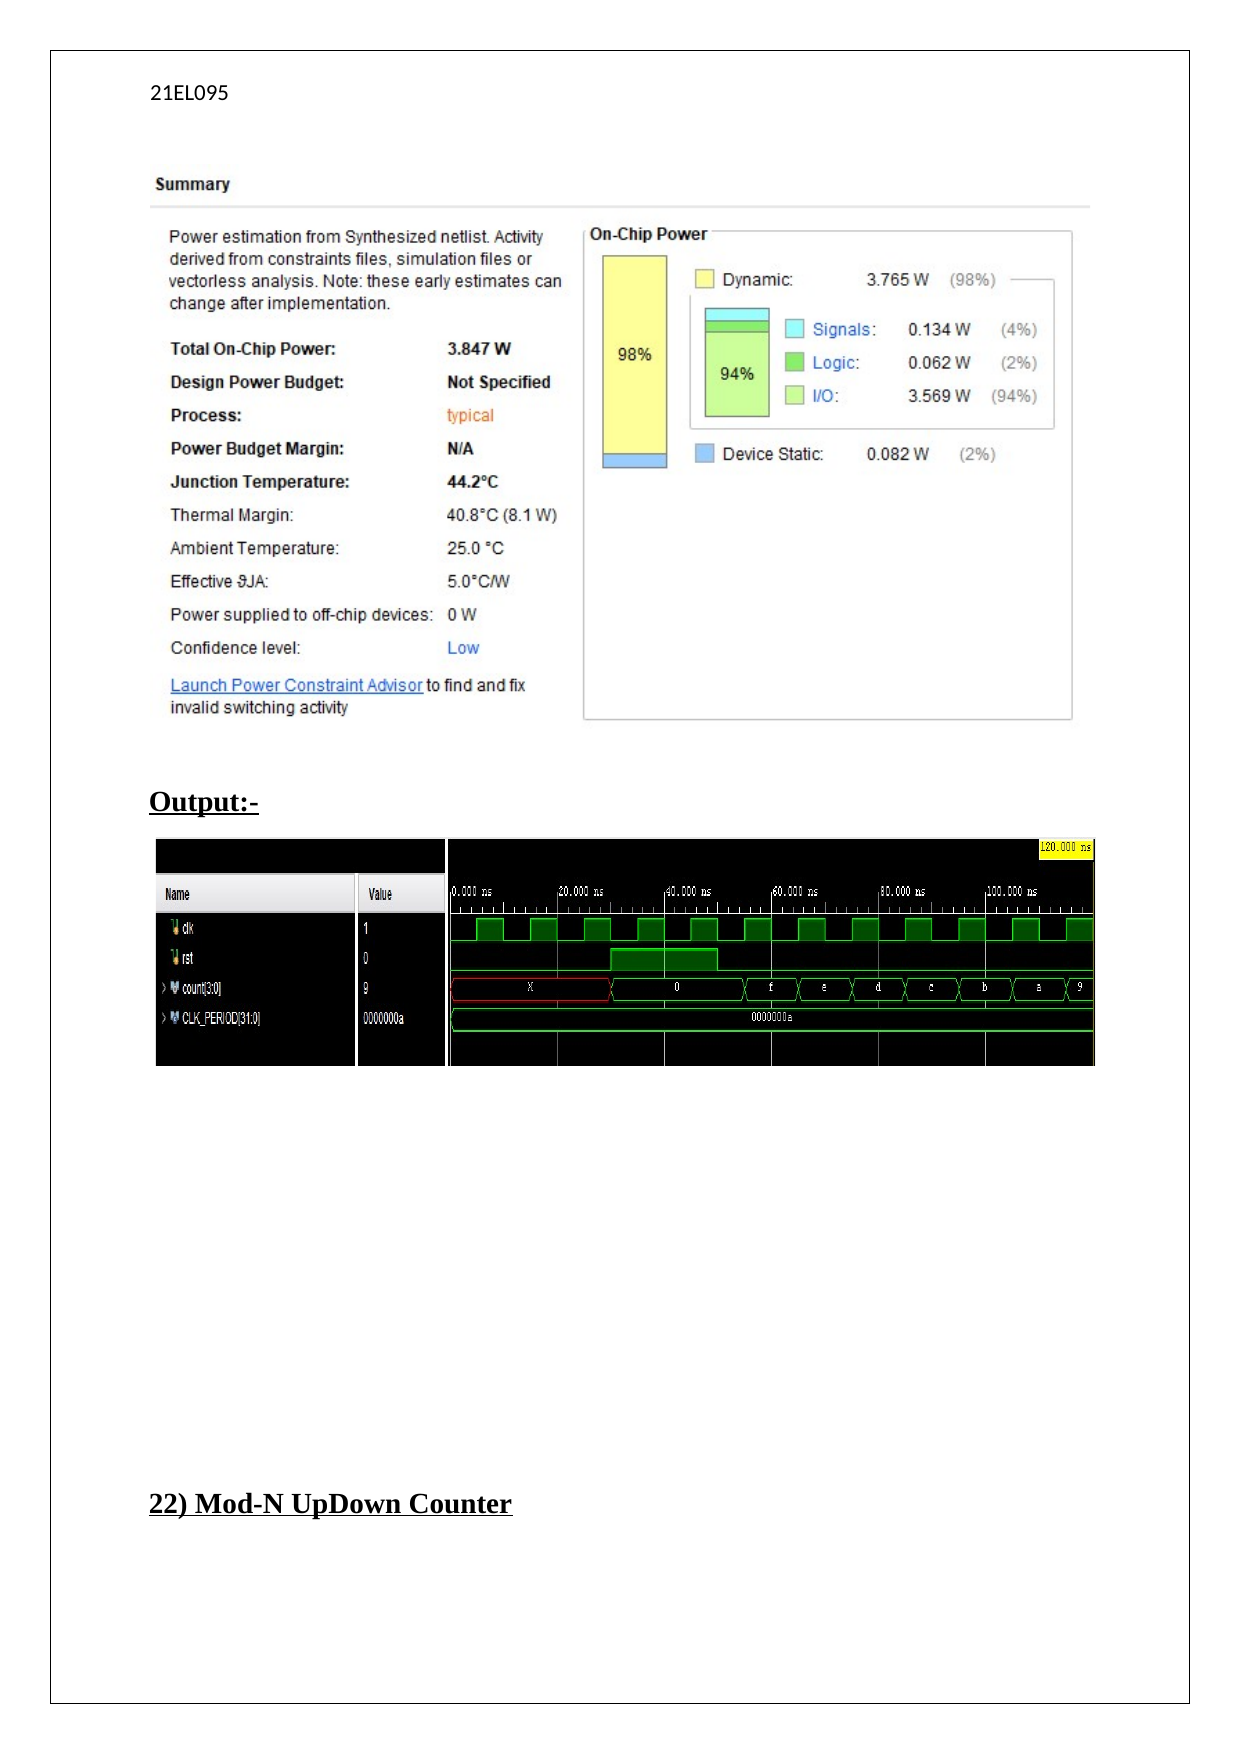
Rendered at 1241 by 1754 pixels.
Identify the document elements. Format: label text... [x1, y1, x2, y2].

text Output:- [148, 784, 1184, 817]
picture [155, 837, 1096, 1066]
text 22) Mod-N UpDown Counter [148, 1486, 1184, 1519]
picture [150, 164, 1091, 744]
